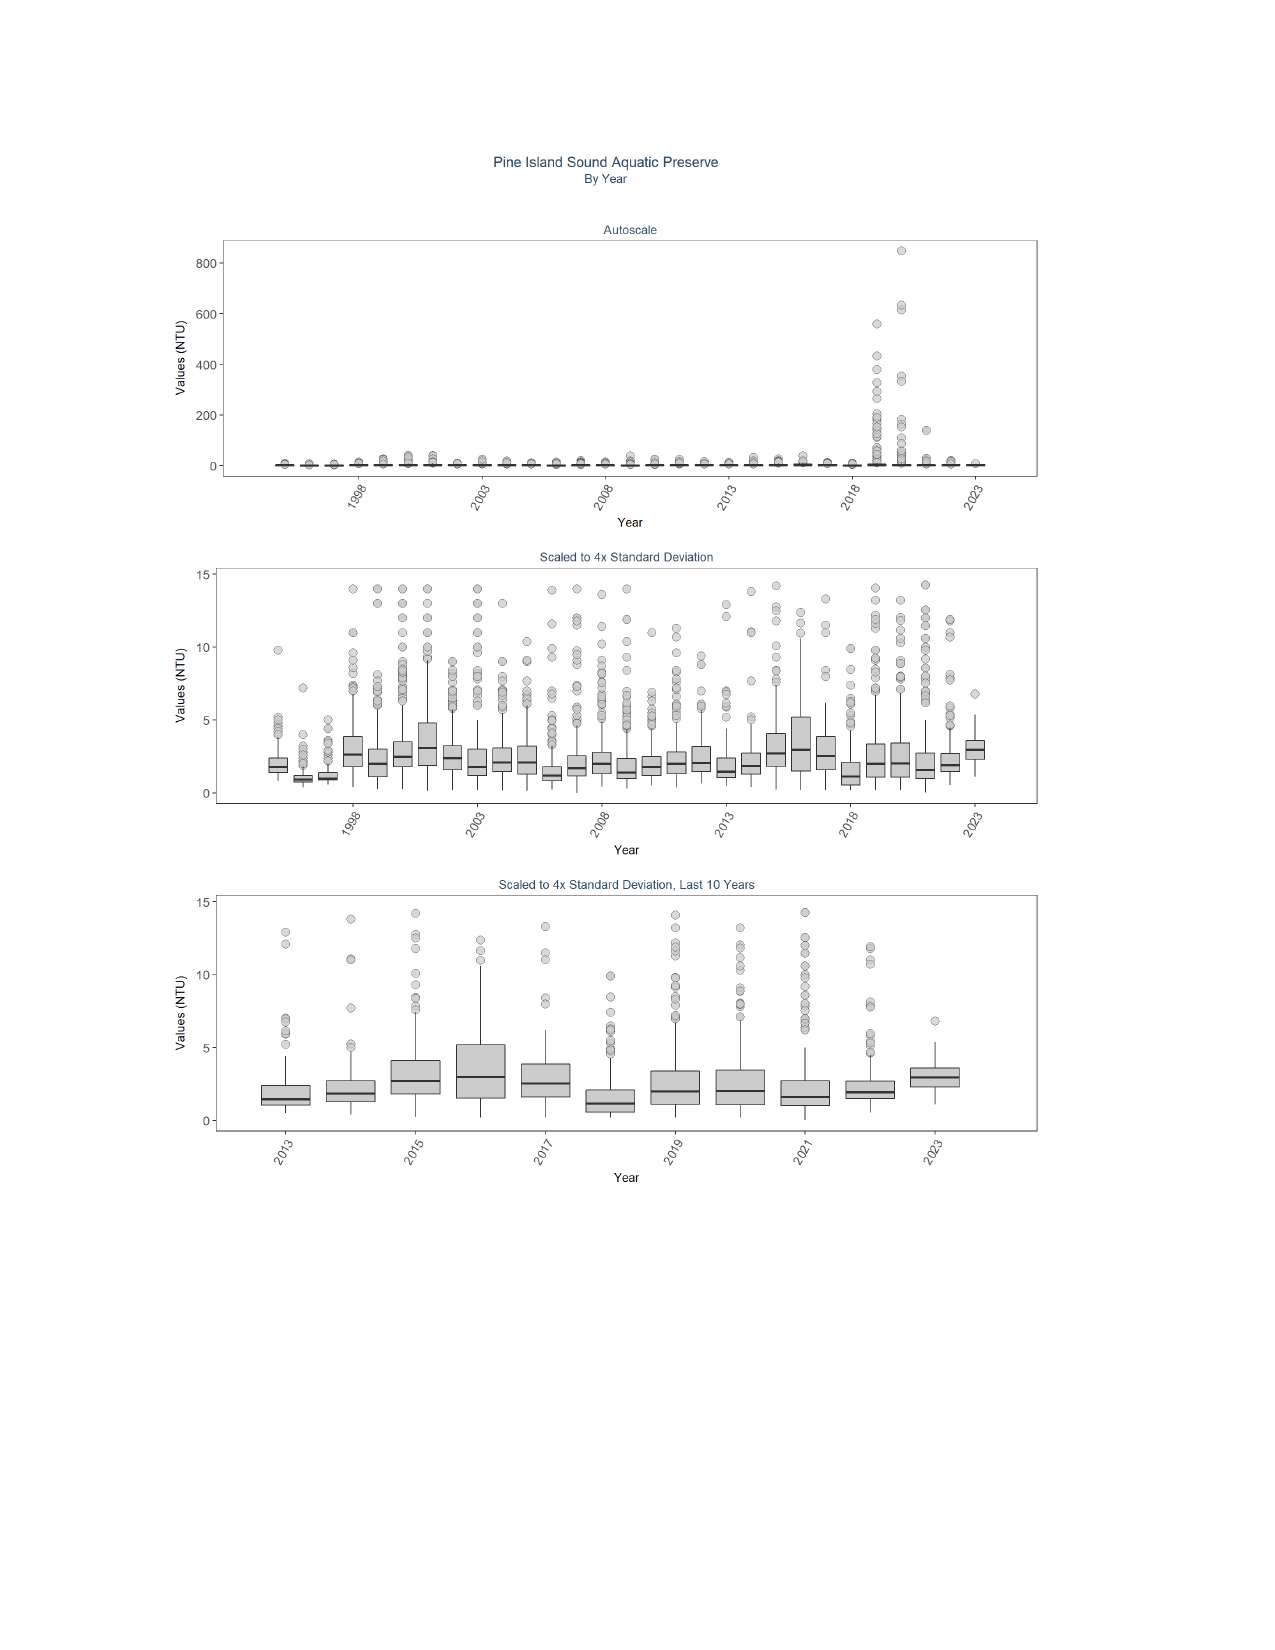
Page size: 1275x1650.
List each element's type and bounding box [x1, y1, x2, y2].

picture [168, 150, 1044, 1200]
